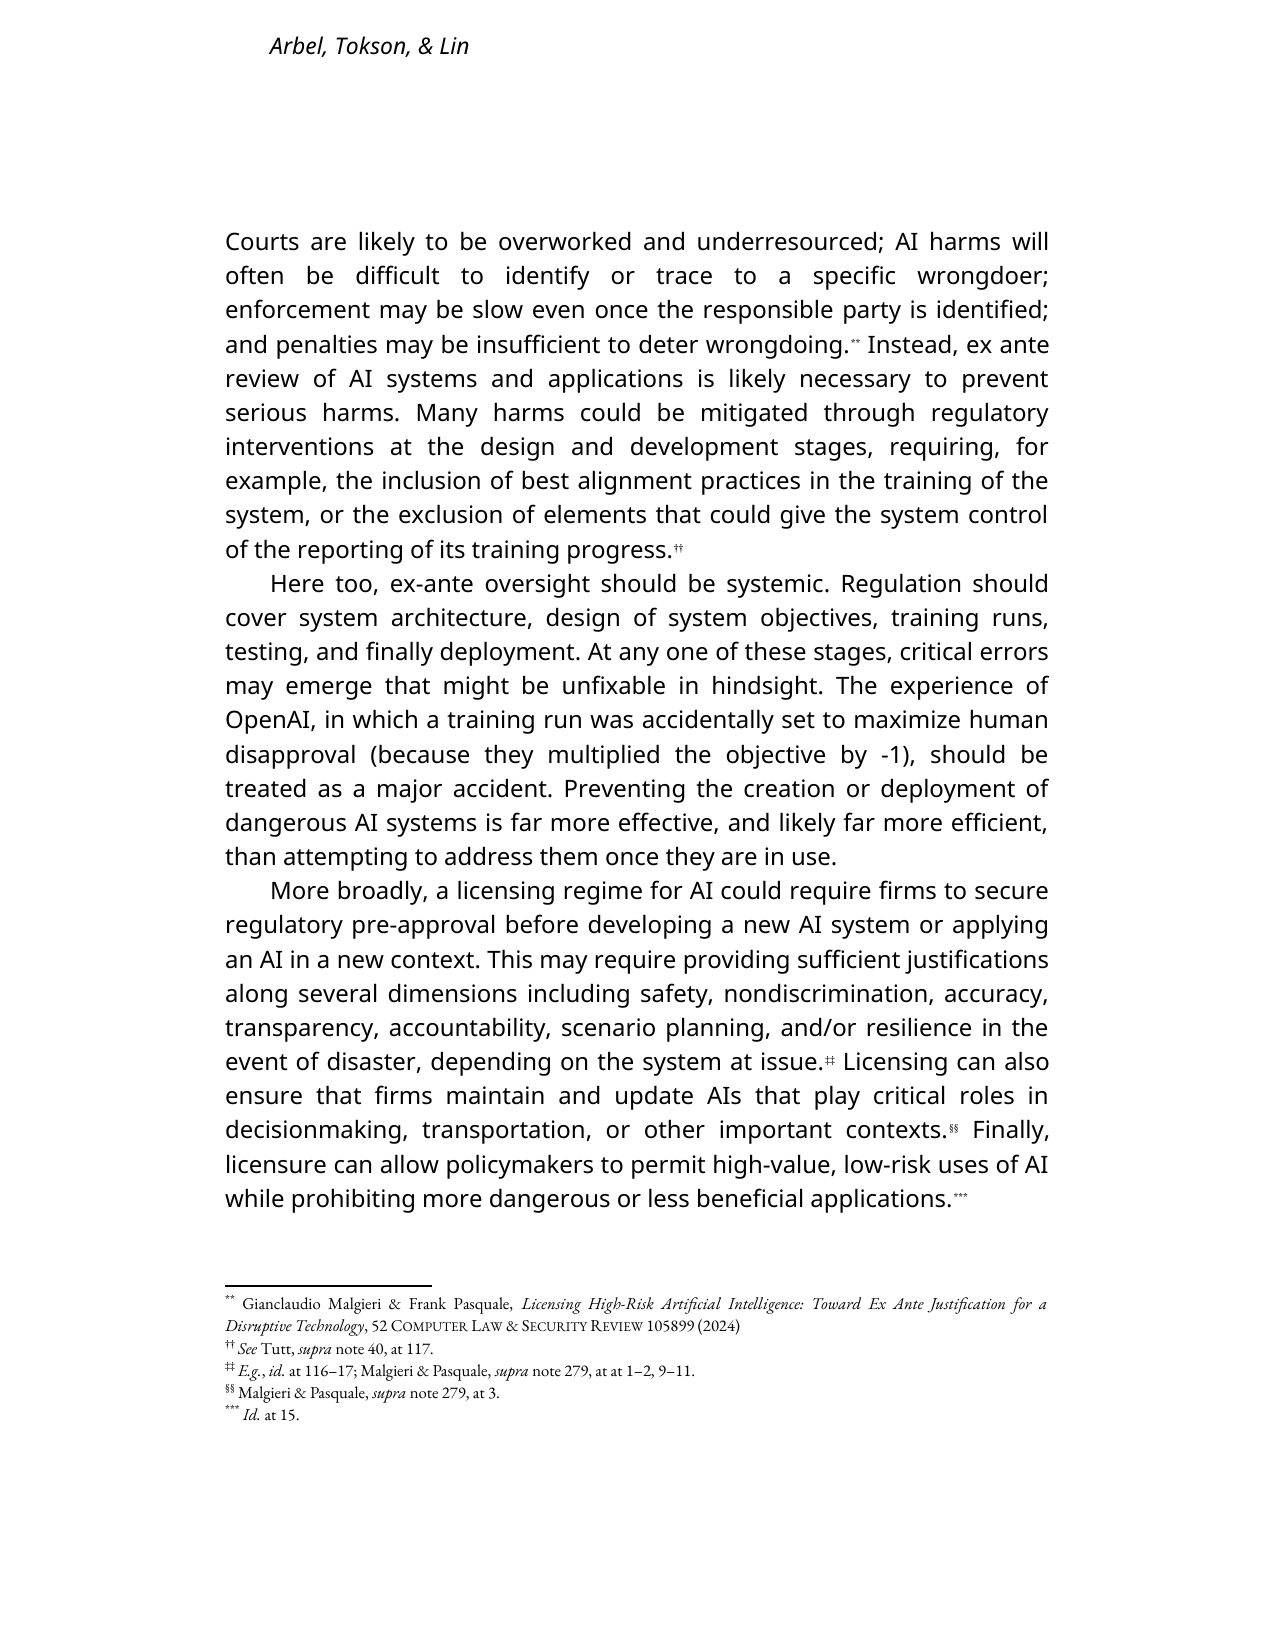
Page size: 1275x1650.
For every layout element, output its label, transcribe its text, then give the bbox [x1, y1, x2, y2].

text Here too, ex-ante oversight should be systemic. Regulation should cover system architecture, design of system objectives, training runs, testing, and finally deployment. At any one of these stages, critical errors may emerge that might be unfixable in hindsight. The experience of OpenAI, in which a training run was accidentally set to maximize human disapproval (because they multiplied the objective by -1), should be treated as a major accident. Preventing the creation or deployment of dangerous AI systems is far more effective, and likely far more efficient, than attempting to address them once they are in use. [225, 567, 1050, 873]
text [225, 225, 1050, 565]
text More broadly, a licensing regime for AI could require firms to secure regulatory pre-approval before developing a new AI system or applying an AI in a new context. This may require providing sufficient justifications along several dimensions including safety, nondiscrimination, accuracy, transparency, accountability, scenario planning, and/or resilience in the event of disaster, depending on the system at issue. Licensing can also ensure that firms maintain and update AIs that play critical roles in decisionmaking, transportation, or other important contexts. Finally, licensure can allow policymakers to permit high-value, low-risk uses of AI while prohibiting more dangerous or less beneficial applications. [225, 874, 1050, 1214]
